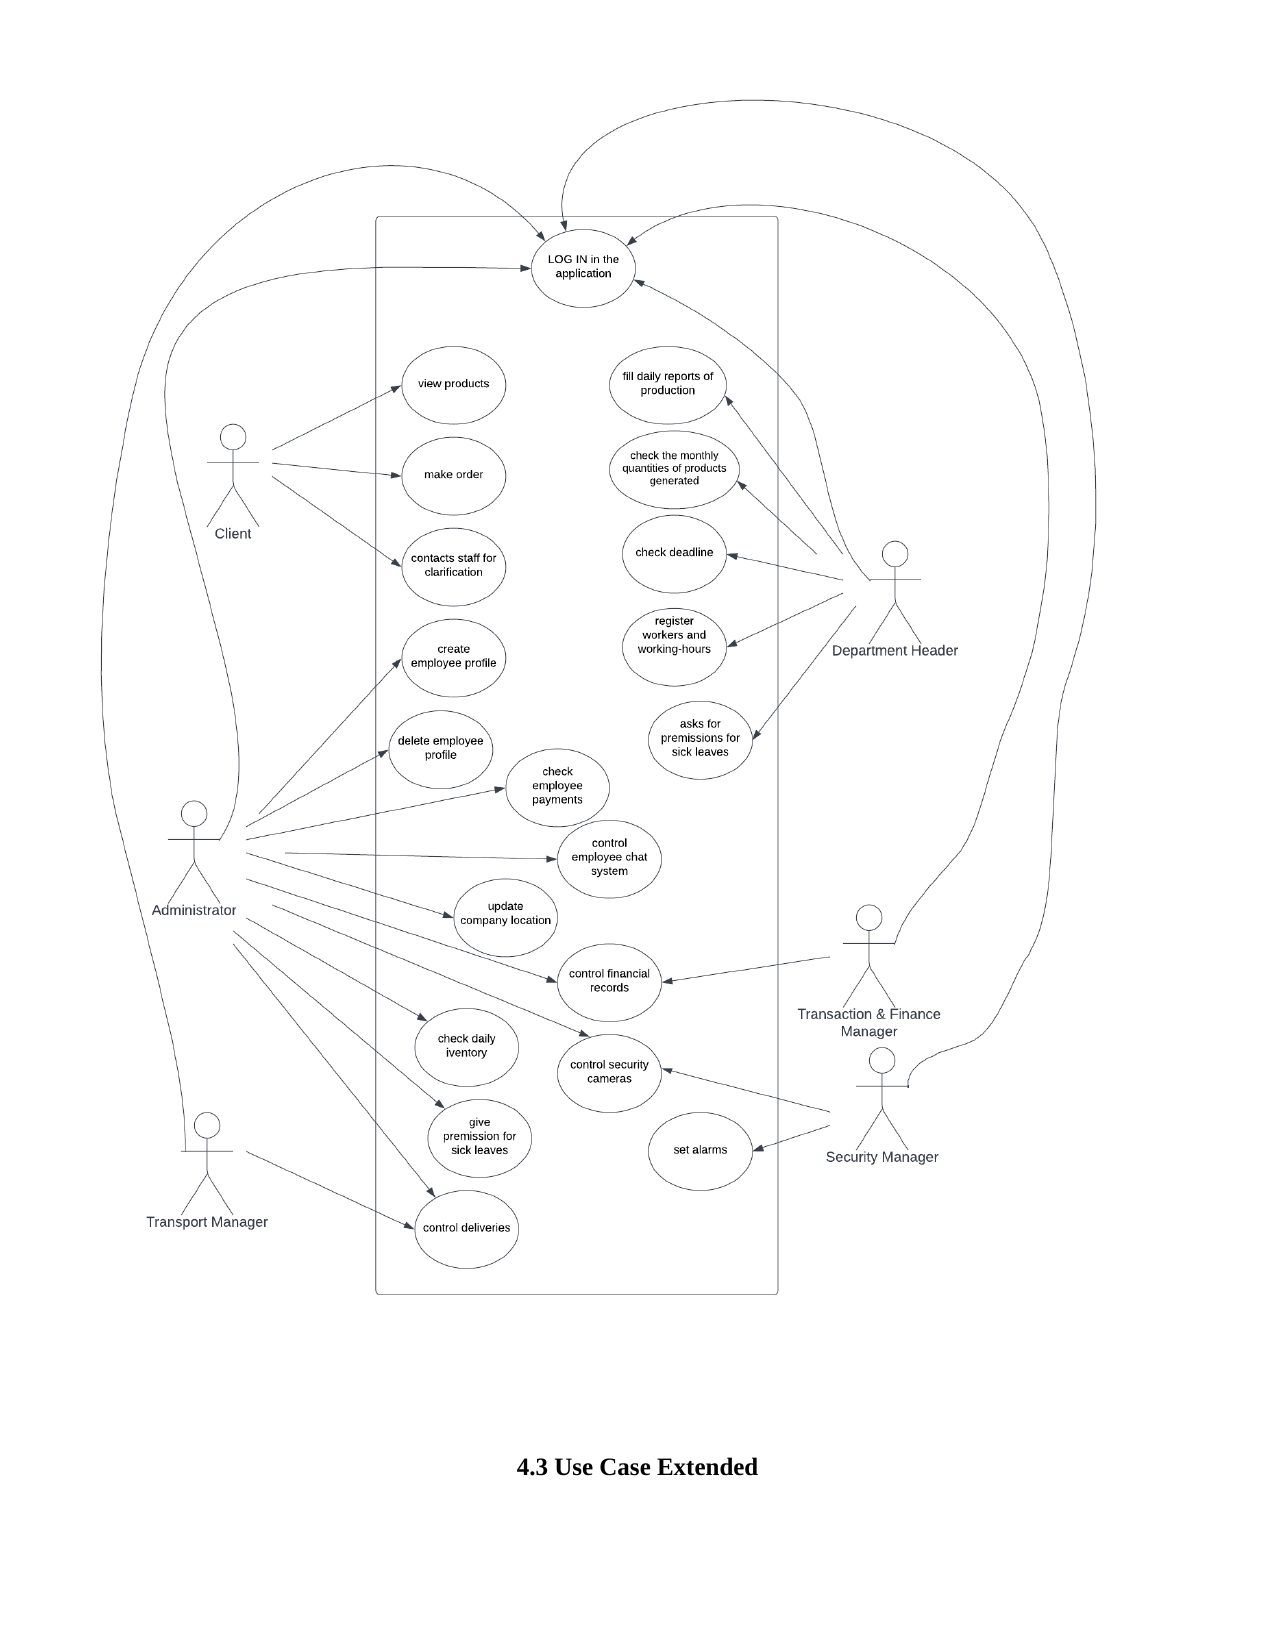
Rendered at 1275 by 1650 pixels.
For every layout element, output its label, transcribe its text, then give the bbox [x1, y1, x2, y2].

picture [75, 75, 1122, 1320]
text 4.3 Use Case Extended [75, 1452, 1200, 1481]
